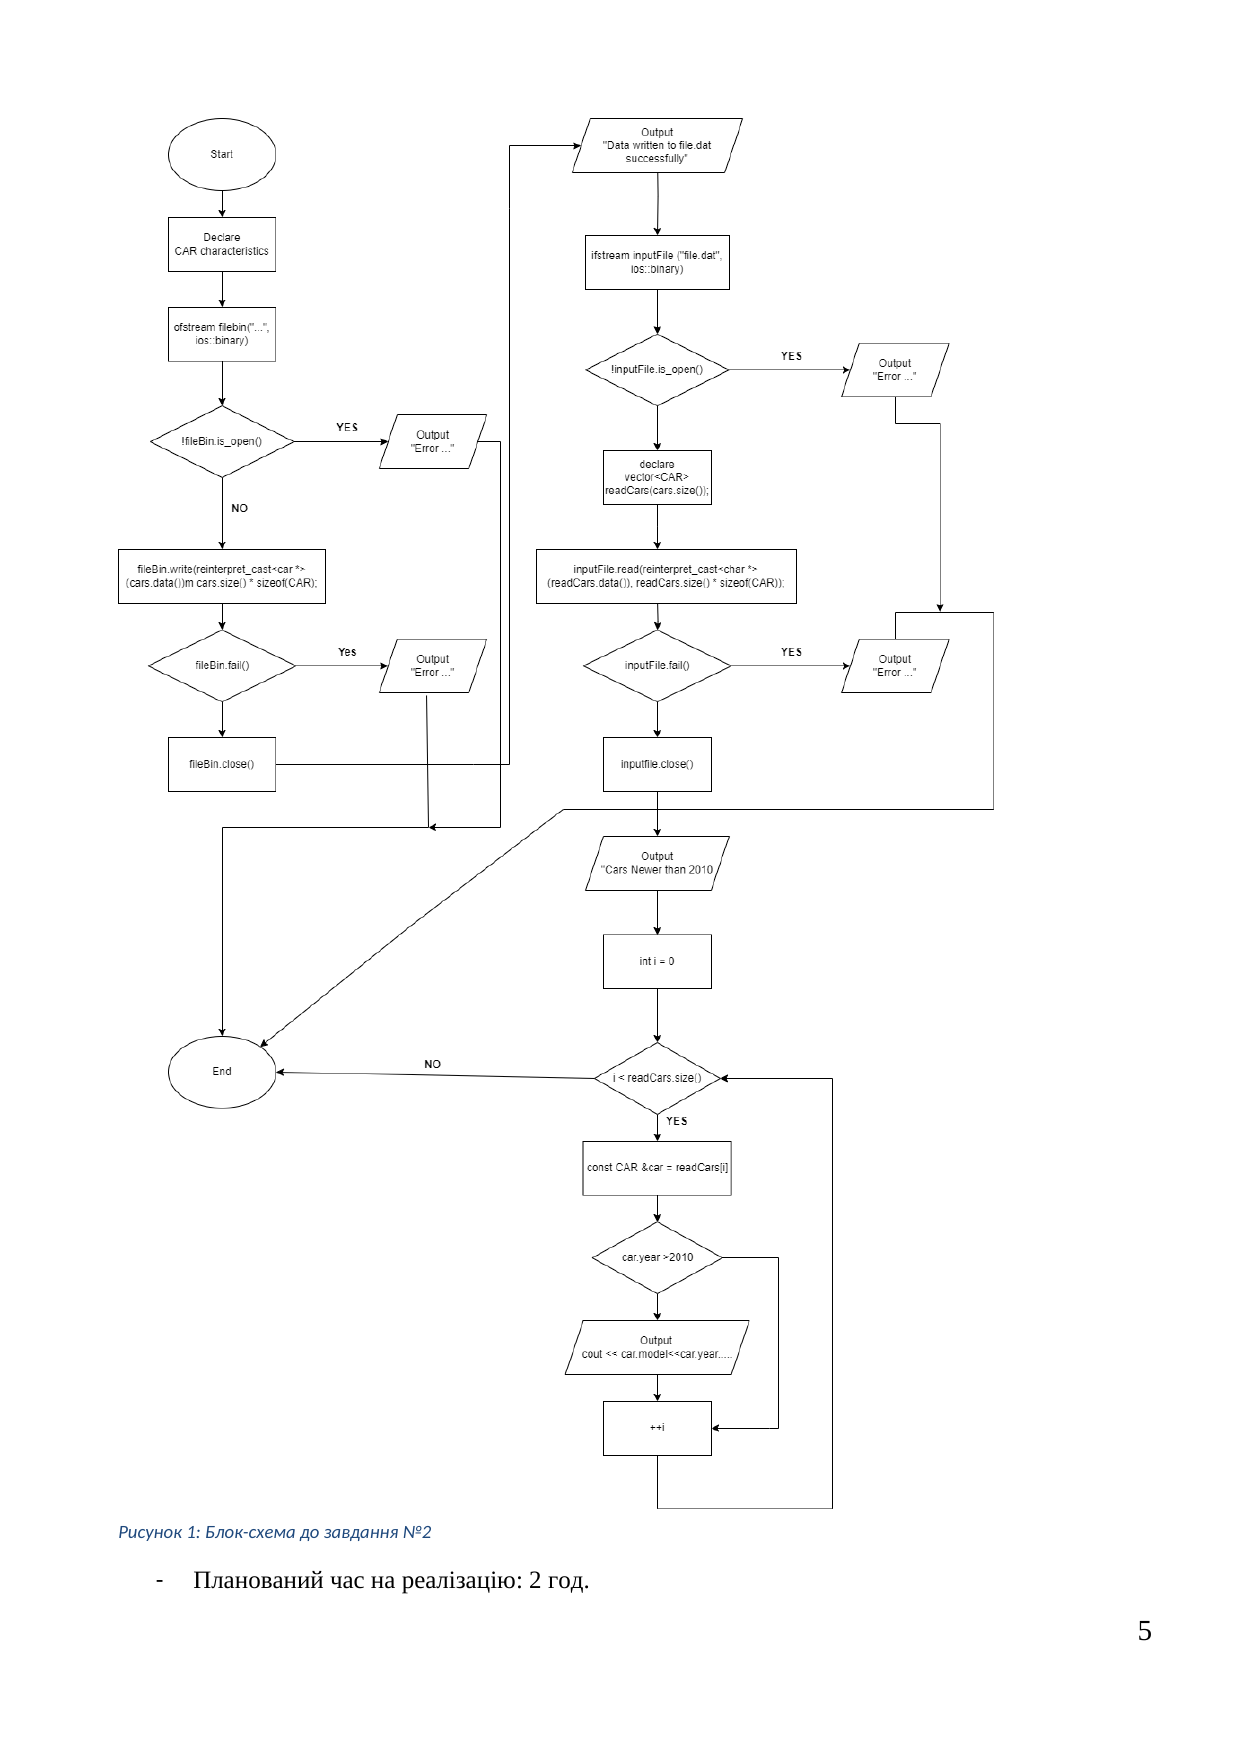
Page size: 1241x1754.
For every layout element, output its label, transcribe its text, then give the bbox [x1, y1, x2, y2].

picture [118, 118, 1002, 1517]
list Планований час на реалізацію: 2 год. [156, 1564, 1152, 1595]
